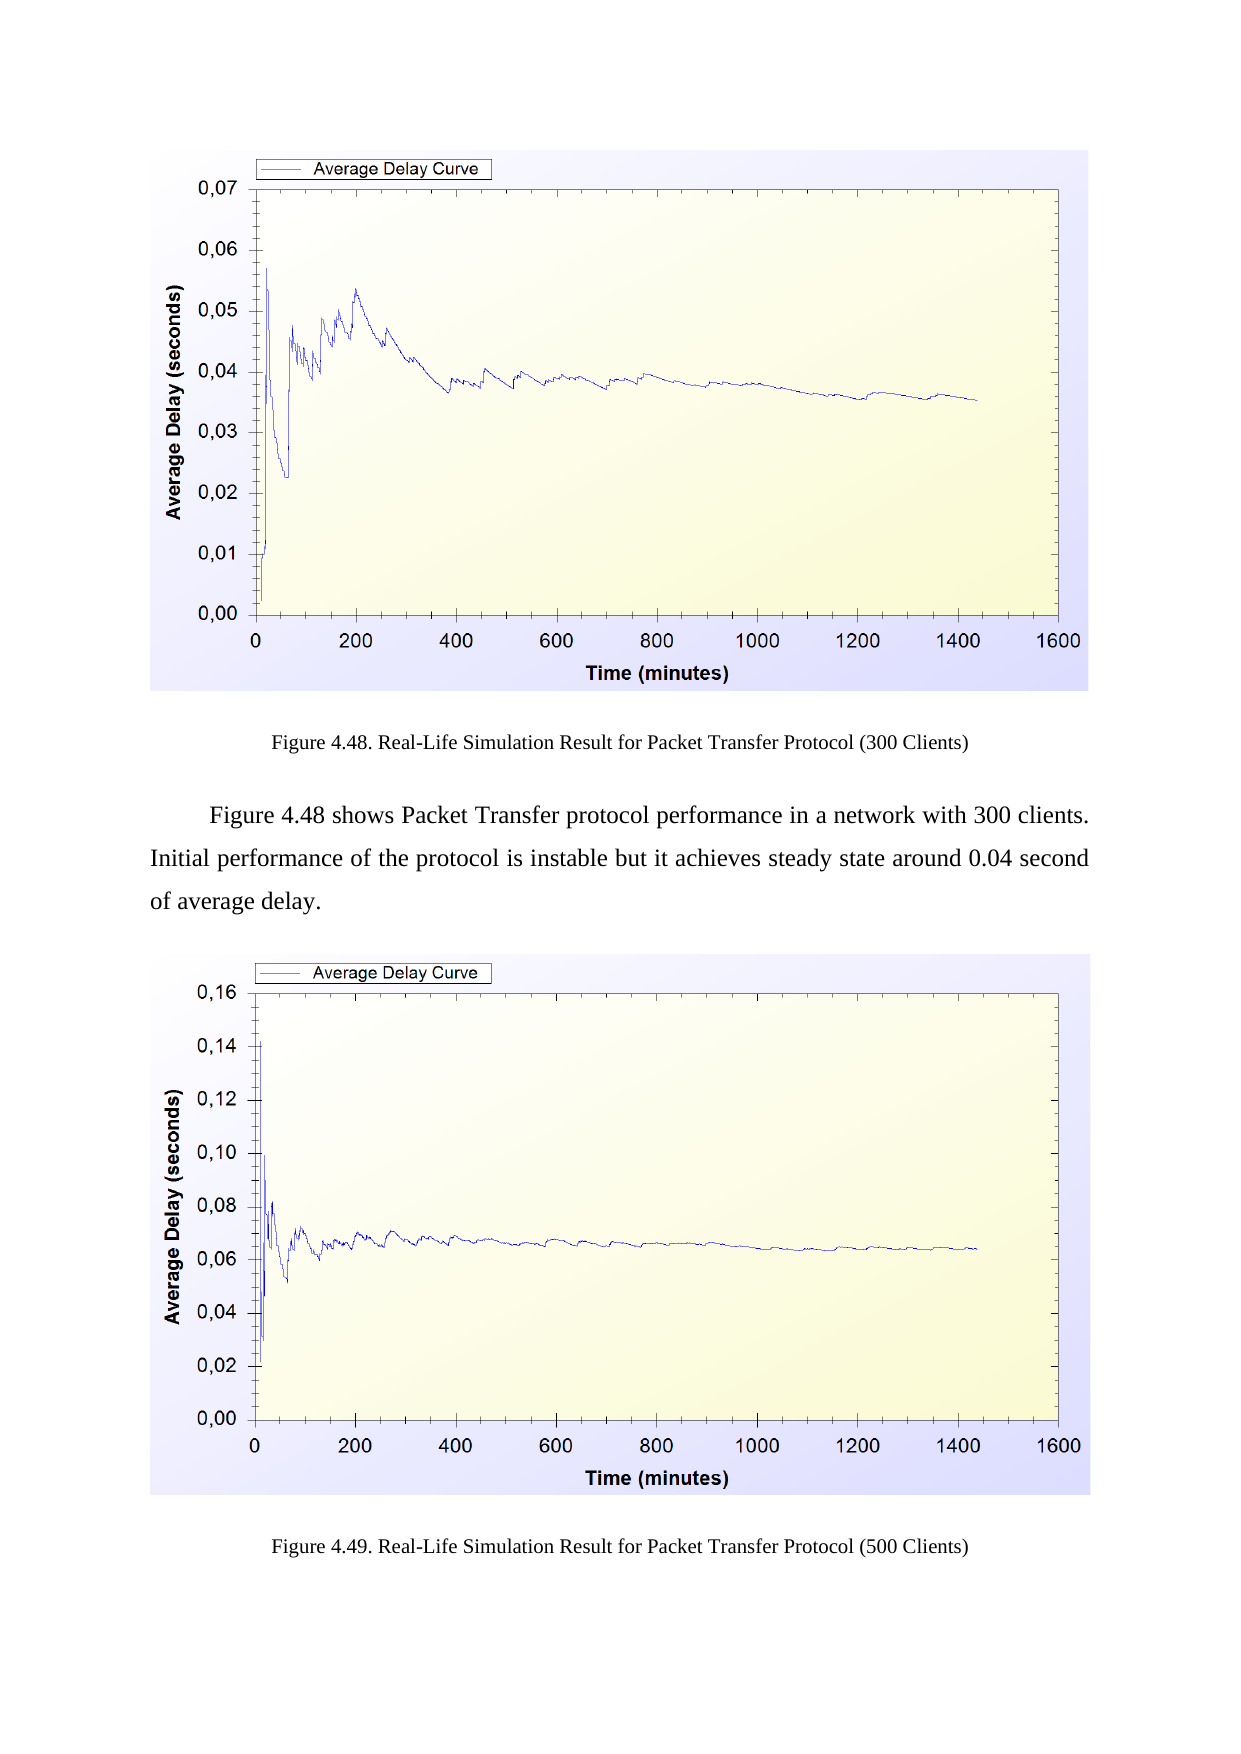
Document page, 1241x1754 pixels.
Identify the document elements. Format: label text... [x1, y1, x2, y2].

picture [150, 954, 1091, 1495]
picture [150, 150, 1089, 691]
text Figure .. Real-Life Simulation Result for Packet Transfer Protocol (500 Clients) [150, 1534, 1090, 1558]
text Figure 4.24 shows Packet Transfer protocol performance in a network with 300 clients. Initial performance of the protocol is instable but it achieves steady state around 0.04 second of average delay. [150, 800, 1090, 915]
text Figure .. Real-Life Simulation Result for Packet Transfer Protocol (300 Clients) [150, 730, 1090, 754]
